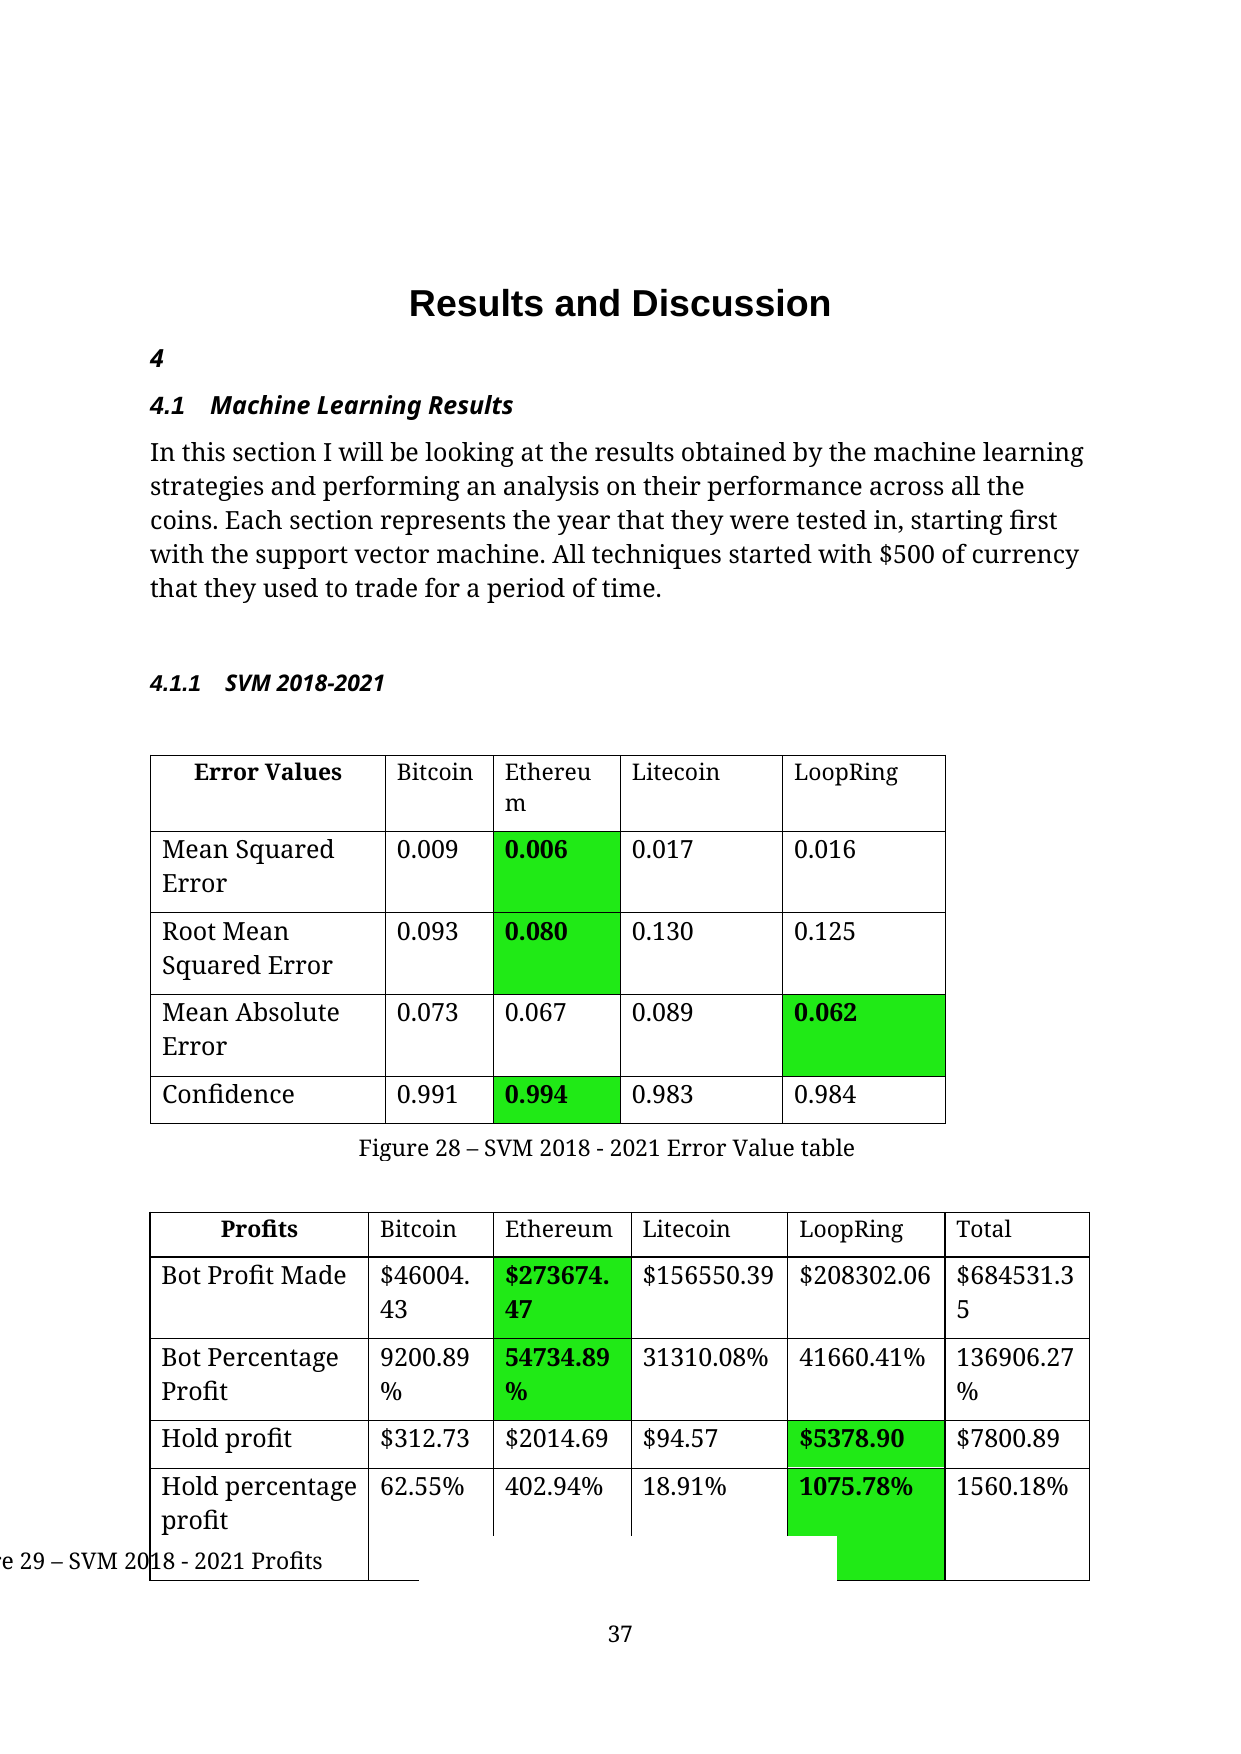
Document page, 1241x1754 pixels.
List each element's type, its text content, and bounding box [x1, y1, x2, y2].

table_header LoopRing [783, 756, 945, 831]
table_cell $156550.39 [632, 1258, 787, 1338]
table_cell 136906.27% [946, 1339, 1089, 1420]
table_header LoopRing [788, 1213, 944, 1256]
subtitle SVM 2018-2021 [150, 667, 1090, 698]
table_header Total [946, 1213, 1089, 1256]
subtitle Machine Learning Results [150, 388, 1090, 422]
table_header Litecoin [632, 1213, 787, 1256]
table_cell 0.983 [621, 1077, 782, 1123]
table_cell 1075.78% [788, 1469, 944, 1580]
table_cell 0.080 [494, 913, 620, 994]
table_header Litecoin [621, 756, 782, 831]
table_cell Mean Squared Error [151, 832, 385, 912]
table_cell 54734.89% [494, 1339, 631, 1420]
table_cell $684531.35 [946, 1258, 1089, 1338]
subtitle Results and Discussion [150, 281, 1090, 324]
table_header Error Values [151, 756, 385, 831]
table_cell 0.994 [494, 1077, 620, 1123]
table_cell 0.017 [621, 832, 782, 912]
table_header Bitcoin [386, 756, 493, 831]
table_cell Hold percentage profit [151, 1469, 368, 1580]
table_cell $94.57 [632, 1421, 787, 1467]
table_cell Bot Profit Made [151, 1258, 368, 1338]
table_cell 402.94% [494, 1469, 631, 1536]
table_cell 0.984 [783, 1077, 945, 1123]
table_cell 62.55% [369, 1469, 493, 1580]
table_cell $312.73 [369, 1421, 493, 1467]
table_cell 0.991 [386, 1077, 493, 1123]
table_cell $208302.06 [788, 1258, 944, 1338]
table_cell 0.016 [783, 832, 945, 912]
table_cell 0.089 [621, 995, 782, 1076]
table_cell 0.006 [494, 832, 620, 912]
table_header Ethereum [494, 1213, 631, 1256]
table_cell Bot Percentage Profit [151, 1339, 368, 1420]
table_cell 0.073 [386, 995, 493, 1076]
table_cell 0.130 [621, 913, 782, 994]
table_cell $46004.43 [369, 1258, 493, 1338]
table_cell Confidence [151, 1077, 385, 1123]
table_cell 0.125 [783, 913, 945, 994]
table_cell $273674.47 [494, 1258, 631, 1338]
table_header Bitcoin [369, 1213, 493, 1256]
table_cell Hold profit [151, 1421, 368, 1467]
table_cell 0.067 [494, 995, 620, 1076]
table_cell $7800.89 [946, 1421, 1089, 1467]
table_header Ethereum [494, 756, 620, 831]
table_cell Mean Absolute Error [151, 995, 385, 1076]
table_cell 41660.41% [788, 1339, 944, 1420]
table_cell Root Mean Squared Error [151, 913, 385, 994]
table_cell 9200.89% [369, 1339, 493, 1420]
text In this section I will be looking at the results obtained by the machine learning strategies and performing an analysis on their performance across all the coins. Each section represents the year that they were tested in, starting first with the support vector machine. All techniques started with $500 of currency that they used to trade for a period of time. [150, 434, 1090, 604]
table_header Profits [151, 1213, 368, 1256]
table_cell $5378.90 [788, 1421, 944, 1467]
table_cell 18.91% [632, 1469, 787, 1536]
table_cell 1560.18% [946, 1469, 1089, 1580]
table_cell 31310.08% [632, 1339, 787, 1420]
table_cell 0.062 [783, 995, 945, 1076]
table_cell $2014.69 [494, 1421, 631, 1467]
table_cell 0.093 [386, 913, 493, 994]
table_cell 0.009 [386, 832, 493, 912]
